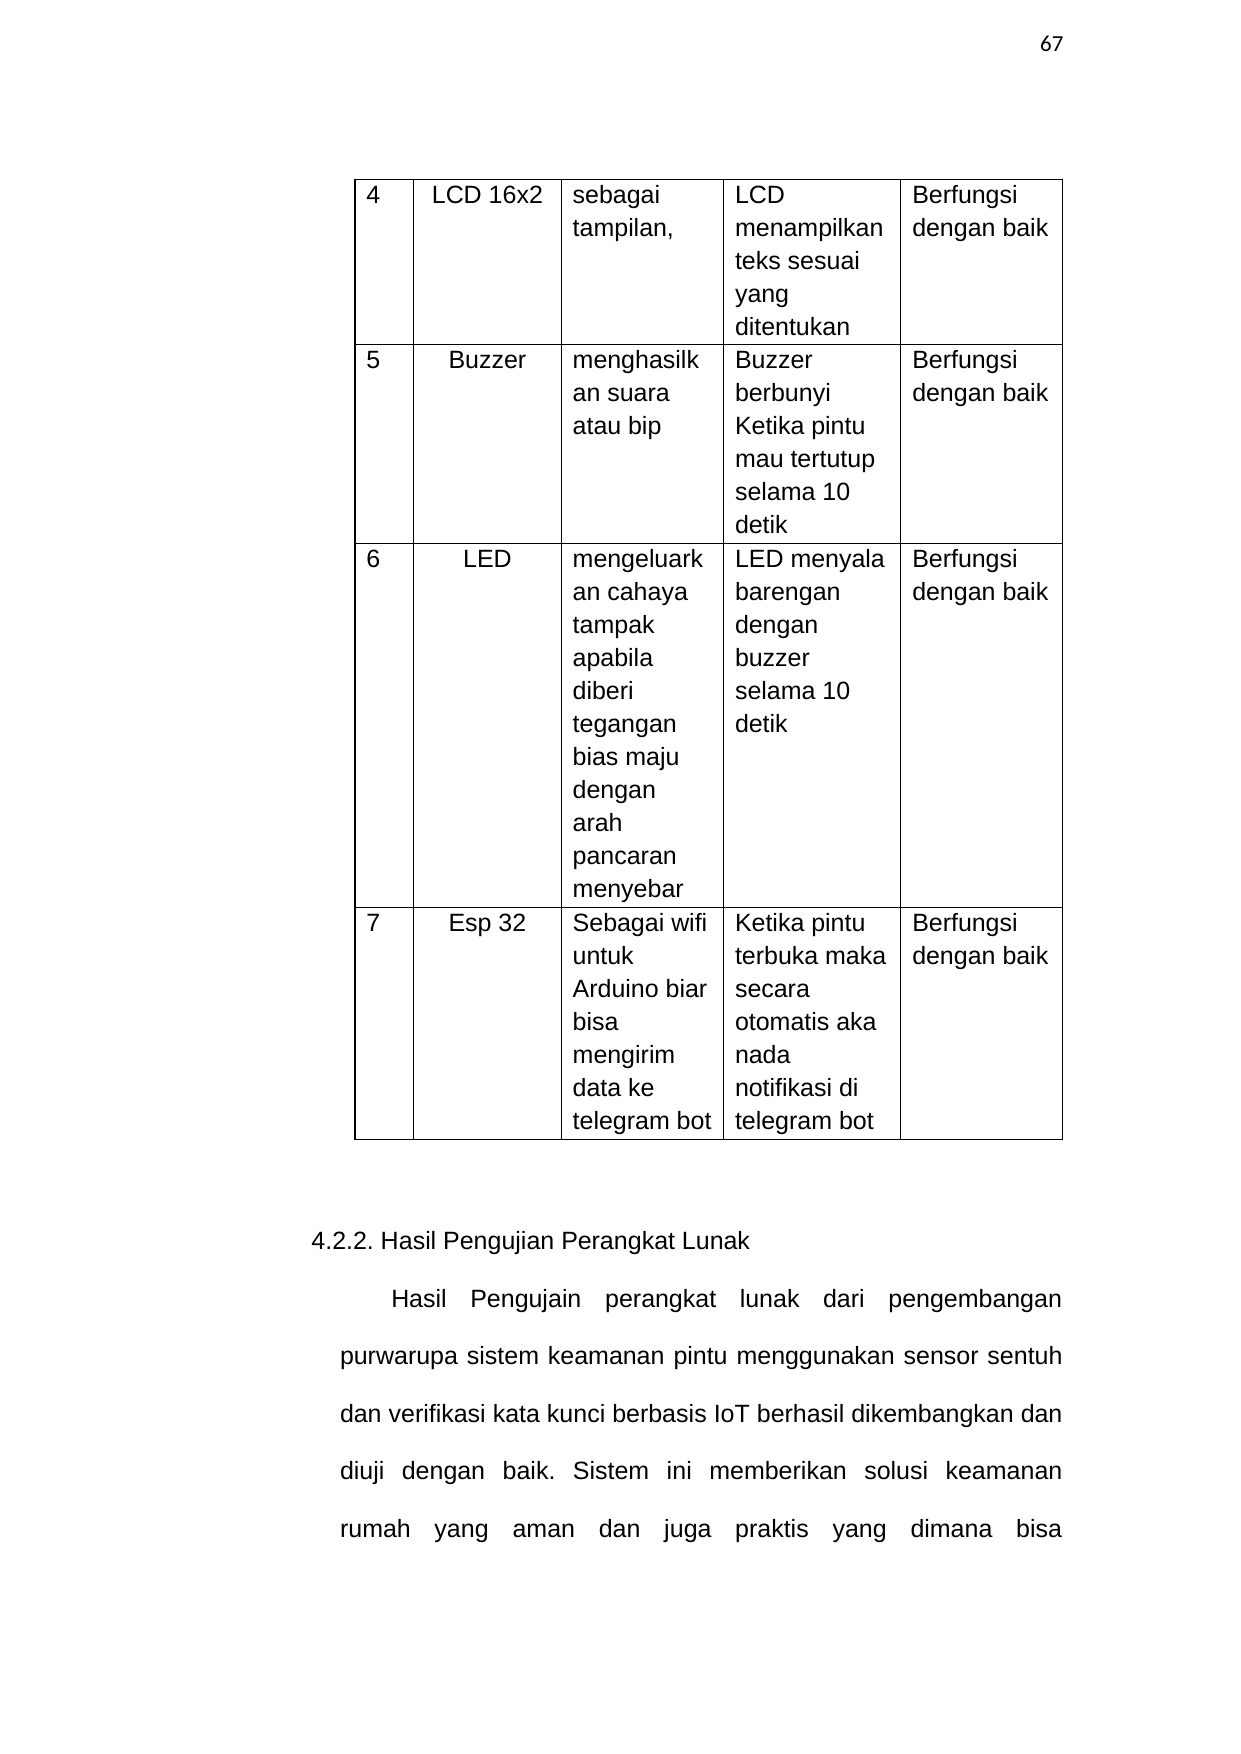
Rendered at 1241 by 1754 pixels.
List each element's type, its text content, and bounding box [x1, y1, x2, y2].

table_cell Berfungsi dengan baik [901, 544, 1062, 907]
table_cell LED menyala barengan dengan buzzer selama 10 detik [724, 544, 900, 907]
table_cell sebagai tampilan, [562, 180, 723, 344]
table_cell 4 [356, 180, 413, 344]
table_cell LCD menampilkan teks sesuai yang ditentukan [724, 180, 900, 344]
table_cell Buzzer berbunyi Ketika pintu mau tertutup selama 10 detik [724, 345, 900, 543]
table_cell 6 [356, 544, 413, 907]
list 4.2.2. Hasil Pengujian Perangkat Lunak [311, 1226, 1063, 1255]
table_cell LED [414, 544, 561, 907]
table_cell Esp 32 [414, 908, 561, 1139]
table_cell Sebagai wifi untuk Arduino biar bisa mengirim data ke telegram bot [562, 908, 723, 1139]
table_cell Ketika pintu terbuka maka secara otomatis aka nada notifikasi di telegram bot [724, 908, 900, 1139]
table_cell 7 [356, 908, 413, 1139]
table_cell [901, 180, 1062, 344]
table_cell mengeluarkan cahaya tampak apabila diberi tegangan bias maju dengan arah pancaran menyebar [562, 544, 723, 907]
table_cell Buzzer [414, 345, 561, 543]
table_cell menghasilkan suara atau bip [562, 345, 723, 543]
table_cell Berfungsi dengan baik [901, 908, 1062, 1139]
table_cell Berfungsi dengan baik [901, 345, 1062, 543]
table_cell 5 [356, 345, 413, 543]
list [340, 1284, 1063, 1543]
table_cell LCD 16x2 [414, 180, 561, 344]
